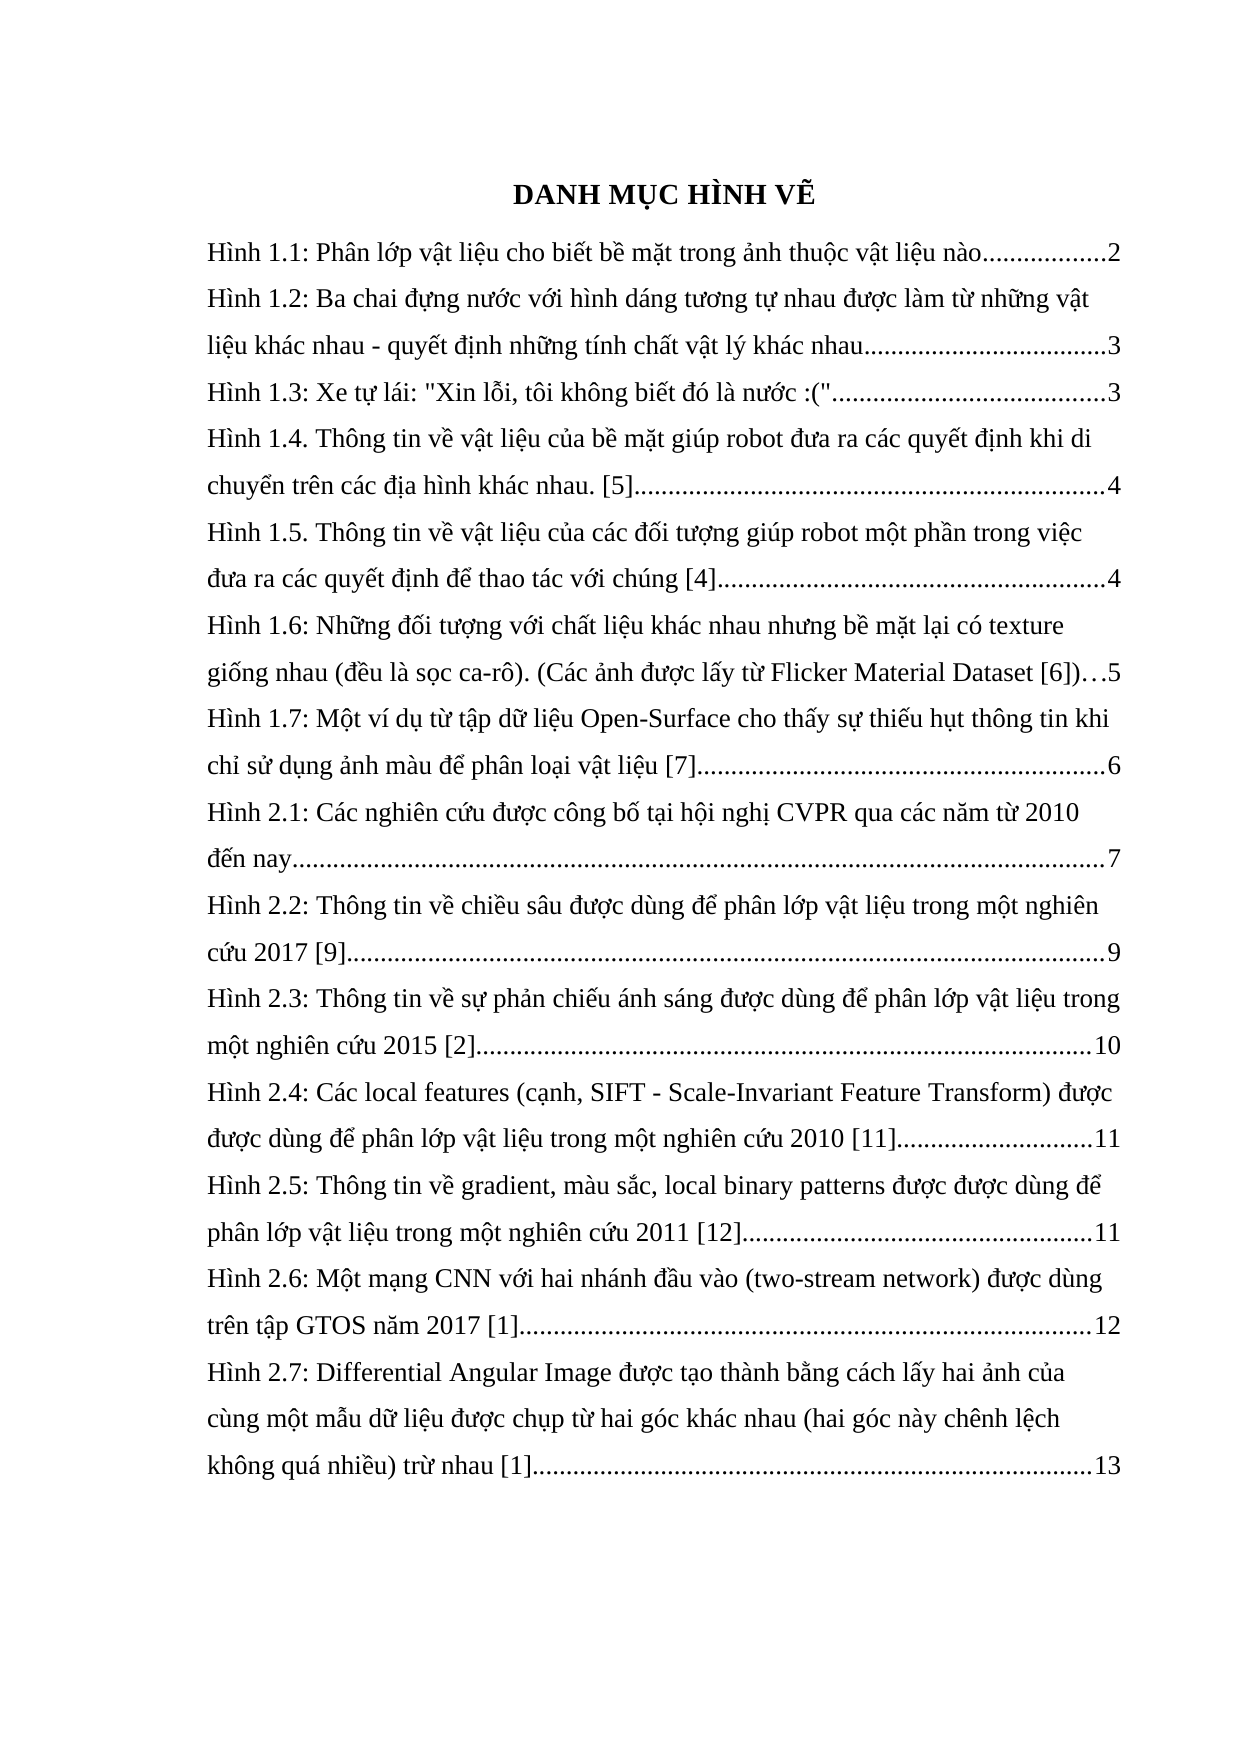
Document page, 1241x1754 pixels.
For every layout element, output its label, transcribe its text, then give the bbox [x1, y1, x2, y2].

text Hình 1.7: Một ví dụ từ tập dữ liệu Open-Surface cho thấy sự thiếu hụt thông tin khi chỉ sử dụng ảnh màu để phân loại vật liệu [7] 6 [207, 702, 1122, 780]
title DANH MỤC HÌNH VẼ [207, 177, 1122, 211]
text Hình 1.2: Ba chai đựng nước với hình dáng tương tự nhau được làm từ những vật liệu khác nhau - quyết định những tính chất vật lý khác nhau. 3 [207, 282, 1122, 360]
text Hình 2.5: Thông tin về gradient, màu sắc, local binary patterns được được dùng để phân lớp vật liệu trong một nghiên cứu 2011 [12] 11 [207, 1169, 1122, 1247]
text Hình 2.4: Các local features (cạnh, SIFT - Scale-Invariant Feature Transform) được được dùng để phân lớp vật liệu trong một nghiên cứu 2010 [11] 11 [207, 1076, 1122, 1153]
text Hình 1.5. Thông tin về vật liệu của các đối tượng giúp robot một phần trong việc đưa ra các quyết định để thao tác với chúng [4] 4 [207, 516, 1122, 593]
text Hình 2.3: Thông tin về sự phản chiếu ánh sáng được dùng để phân lớp vật liệu trong một nghiên cứu 2015 [2] 10 [207, 982, 1122, 1060]
text Hình 2.7: Differential Angular Image được tạo thành bằng cách lấy hai ảnh của cùng một mẫu dữ liệu được chụp từ hai góc khác nhau (hai góc này chênh lệch không quá nhiều) trừ nhau [1] 13 [207, 1356, 1122, 1480]
text Hình 1.1: Phân lớp vật liệu cho biết bề mặt trong ảnh thuộc vật liệu nào 2 [207, 236, 1122, 267]
text Hình 2.6: Một mạng CNN với hai nhánh đầu vào (two-stream network) được dùng trên tập GTOS năm 2017 [1] 12 [207, 1262, 1122, 1340]
text Hình 2.1: Các nghiên cứu được công bố tại hội nghị CVPR qua các năm từ 2010 đến nay 7 [207, 796, 1122, 873]
text Hình 1.6: Những đối tượng với chất liệu khác nhau nhưng bề mặt lại có texture giống nhau (đều là sọc ca-rô). (Các ảnh được lấy từ Flicker Material Dataset [6]) 5 [207, 609, 1122, 687]
text Hình 1.3: Xe tự lái: "Xin lỗi, tôi không biết đó là nước :(" 3 [207, 376, 1122, 407]
text Hình 2.2: Thông tin về chiều sâu được dùng để phân lớp vật liệu trong một nghiên cứu 2017 [9] 9 [207, 889, 1122, 967]
text Hình 1.4. Thông tin về vật liệu của bề mặt giúp robot đưa ra các quyết định khi di chuyển trên các địa hình khác nhau. [5] 4 [207, 422, 1122, 500]
